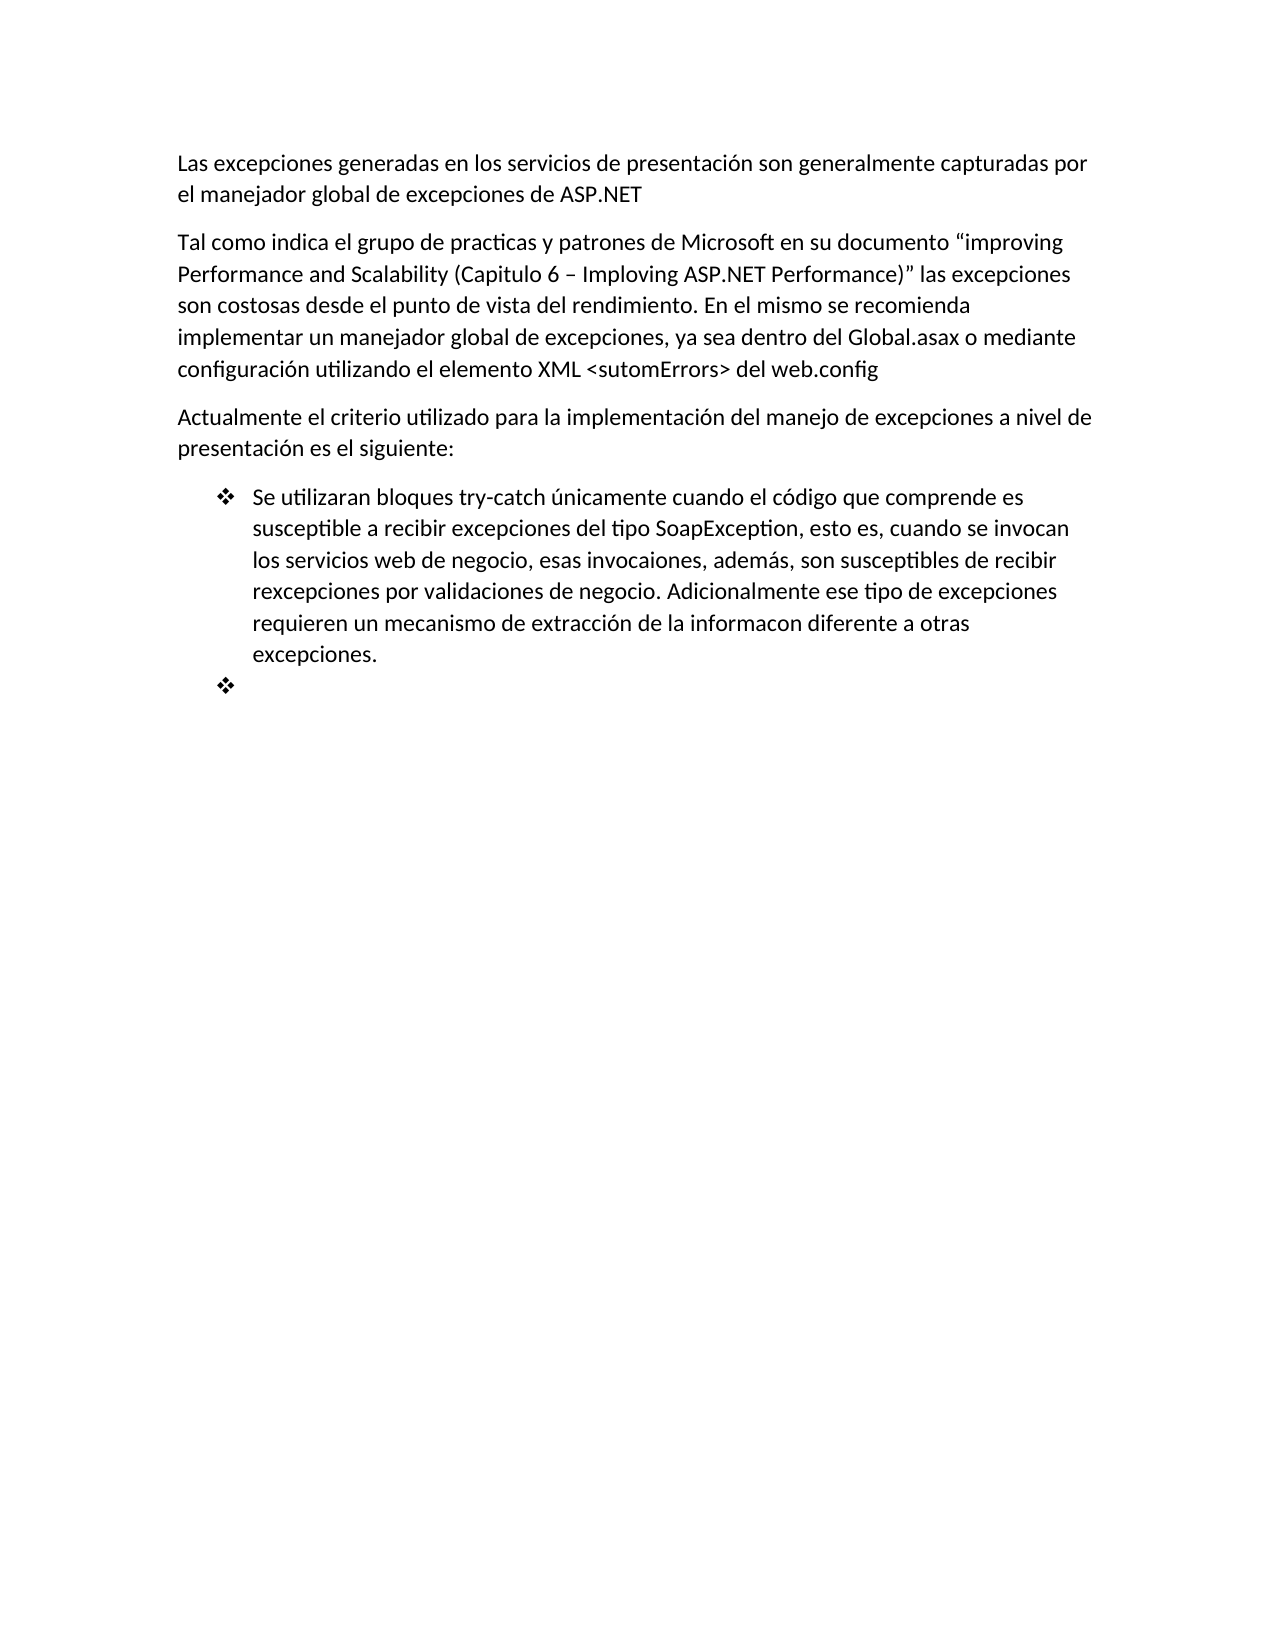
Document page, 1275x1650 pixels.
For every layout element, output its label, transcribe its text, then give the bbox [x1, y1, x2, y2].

text Tal como indica el grupo de practicas y patrones de Microsoft en su documento “improving Performance and Scalability (Capitulo 6 – Imploving ASP.NET Performance)” las excepciones son costosas desde el punto de vista del rendimiento. En el mismo se recomienda implementar un manejador global de excepciones, ya sea dentro del Global.asax o mediante configuración utilizando el elemento XML <sutomErrors> del web.config [177, 227, 1098, 383]
text Las excepciones generadas en los servicios de presentación son generalmente capturadas por el manejador global de excepciones de ASP.NET [177, 148, 1098, 208]
list Se utilizaran bloques try-catch únicamente cuando el código que comprende es susceptible a recibir excepciones del tipo SoapException, esto es, cuando se invocan los servicios web de negocio, esas invocaiones, además, son susceptibles de recibir rexcepciones por validaciones de negocio. Adicionalmente ese tipo de excepciones requieren un mecanismo de extracción de la informacon diferente a otras excepciones. [215, 482, 1098, 669]
text Actualmente el criterio utilizado para la implementación del manejo de excepciones a nivel de presentación es el siguiente: [177, 402, 1098, 463]
